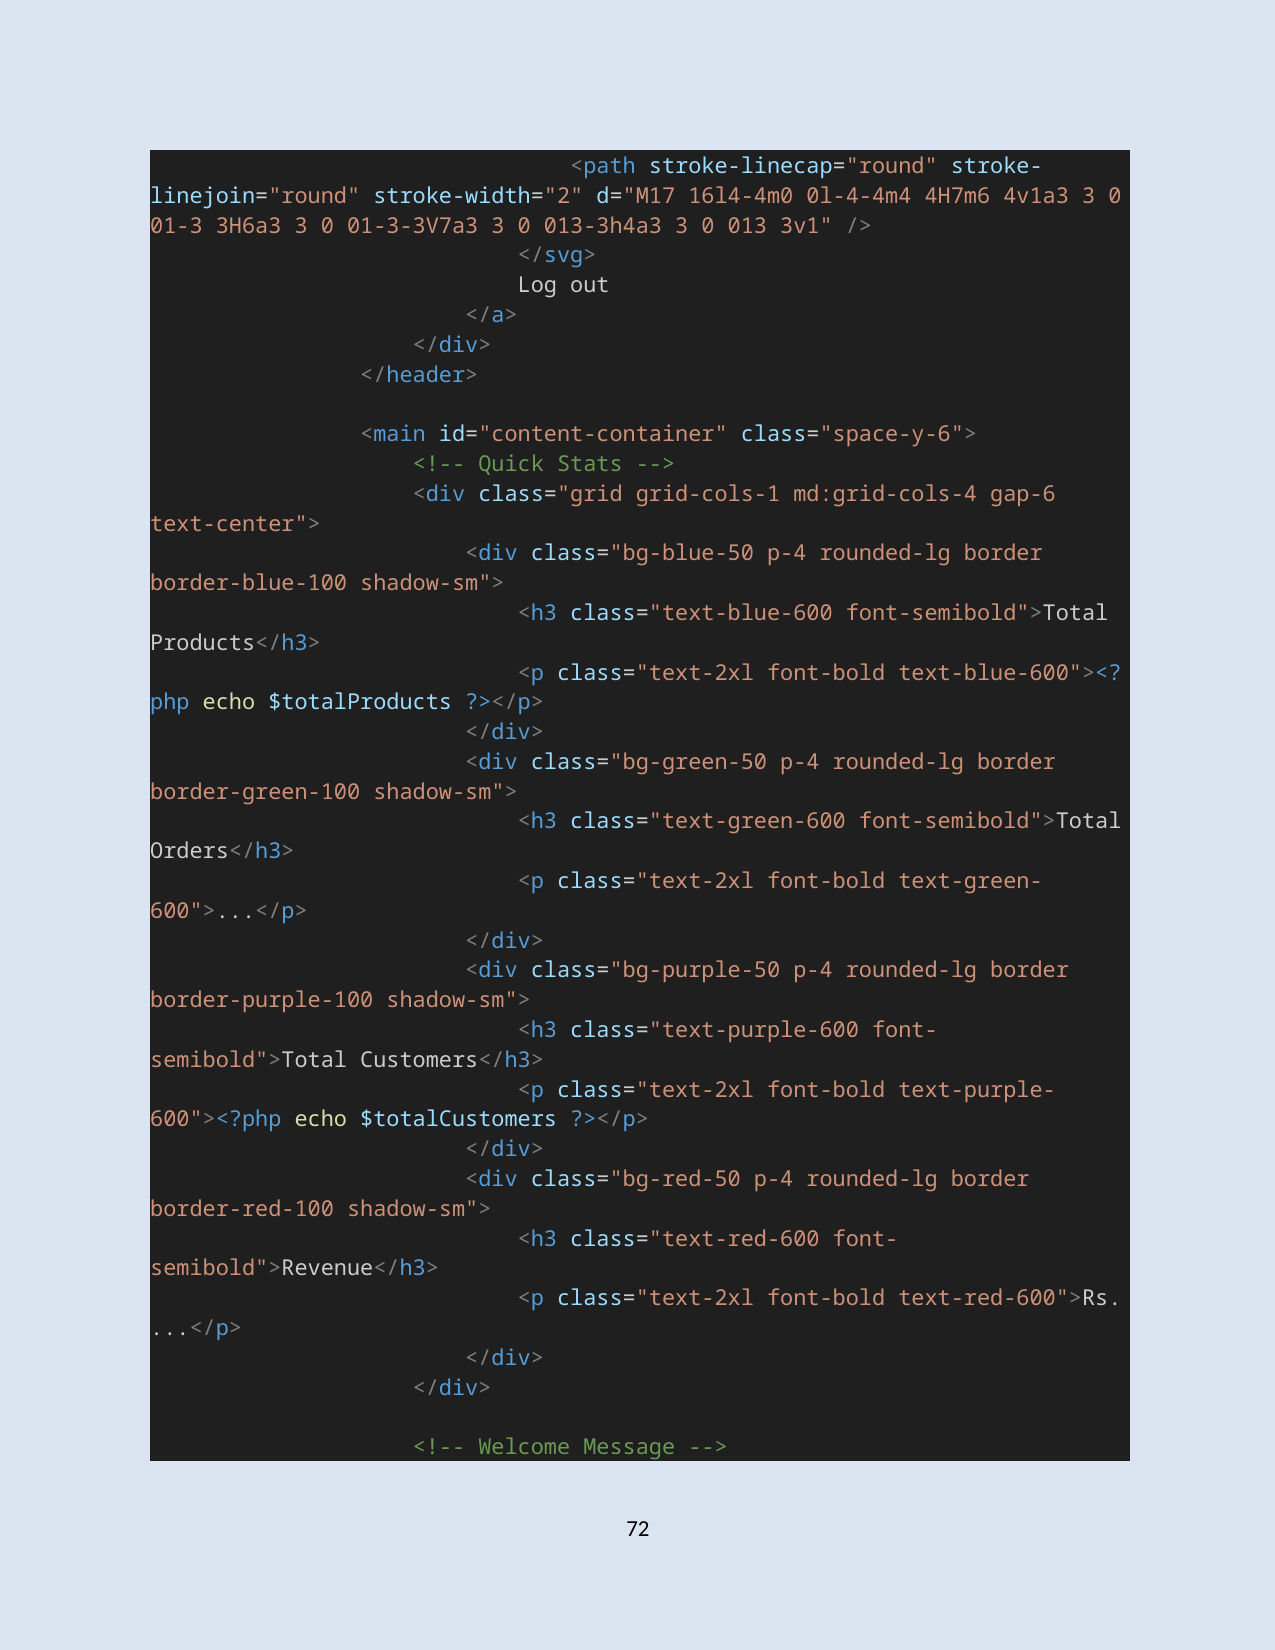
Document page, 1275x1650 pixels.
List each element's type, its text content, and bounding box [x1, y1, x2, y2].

text </header> [150, 358, 1130, 388]
text </div> [150, 329, 1130, 358]
text Log out [150, 269, 1130, 299]
text <h3 class="text-green-600 font-semibold">Total Orders</h3> [150, 805, 1130, 865]
text <p class="text-2xl font-bold text-blue-600"><?php echo $totalProducts ?></p> [150, 656, 1130, 716]
text <div class="bg-green-50 p-4 rounded-lg border border-green-100 shadow-sm"> [150, 746, 1130, 805]
text <p class="text-2xl font-bold text-purple-600"><?php echo $totalCustomers ?></p> [150, 1073, 1130, 1133]
text </div> [150, 1342, 1130, 1371]
text <h3 class="text-red-600 font-semibold">Revenue</h3> [150, 1222, 1130, 1282]
text <path stroke-linecap="round" stroke-linejoin="round" stroke-width="2" d="M17 16l4-4m0 0l-4-4m4 4H7m6 4v1a3 3 0 01-3 3H6a3 3 0 01-3-3V7a3 3 0 013-3h4a3 3 0 013 3v1" /> [150, 150, 1130, 239]
text </div> [150, 716, 1130, 746]
text <p class="text-2xl font-bold text-green-600">...</p> [150, 865, 1130, 924]
text <!-- Quick Stats --> [150, 448, 1130, 478]
text <!-- Welcome Message --> [150, 1431, 1130, 1461]
text </div> [150, 1371, 1130, 1401]
text <div class="bg-purple-50 p-4 rounded-lg border border-purple-100 shadow-sm"> [150, 954, 1130, 1014]
text <h3 class="text-purple-600 font-semibold">Total Customers</h3> [150, 1014, 1130, 1073]
text <main id="content-container" class="space-y-6"> [150, 418, 1130, 448]
text <p class="text-2xl font-bold text-red-600">Rs. ...</p> [150, 1282, 1130, 1342]
text </a> [150, 299, 1130, 329]
text <div class="grid grid-cols-1 md:grid-cols-4 gap-6 text-center"> [150, 478, 1130, 537]
text <div class="bg-blue-50 p-4 rounded-lg border border-blue-100 shadow-sm"> [150, 537, 1130, 597]
text </div> [150, 1133, 1130, 1163]
text <div class="bg-red-50 p-4 rounded-lg border border-red-100 shadow-sm"> [150, 1163, 1130, 1222]
text </div> [150, 924, 1130, 954]
text </svg> [150, 239, 1130, 269]
text <h3 class="text-blue-600 font-semibold">Total Products</h3> [150, 597, 1130, 656]
